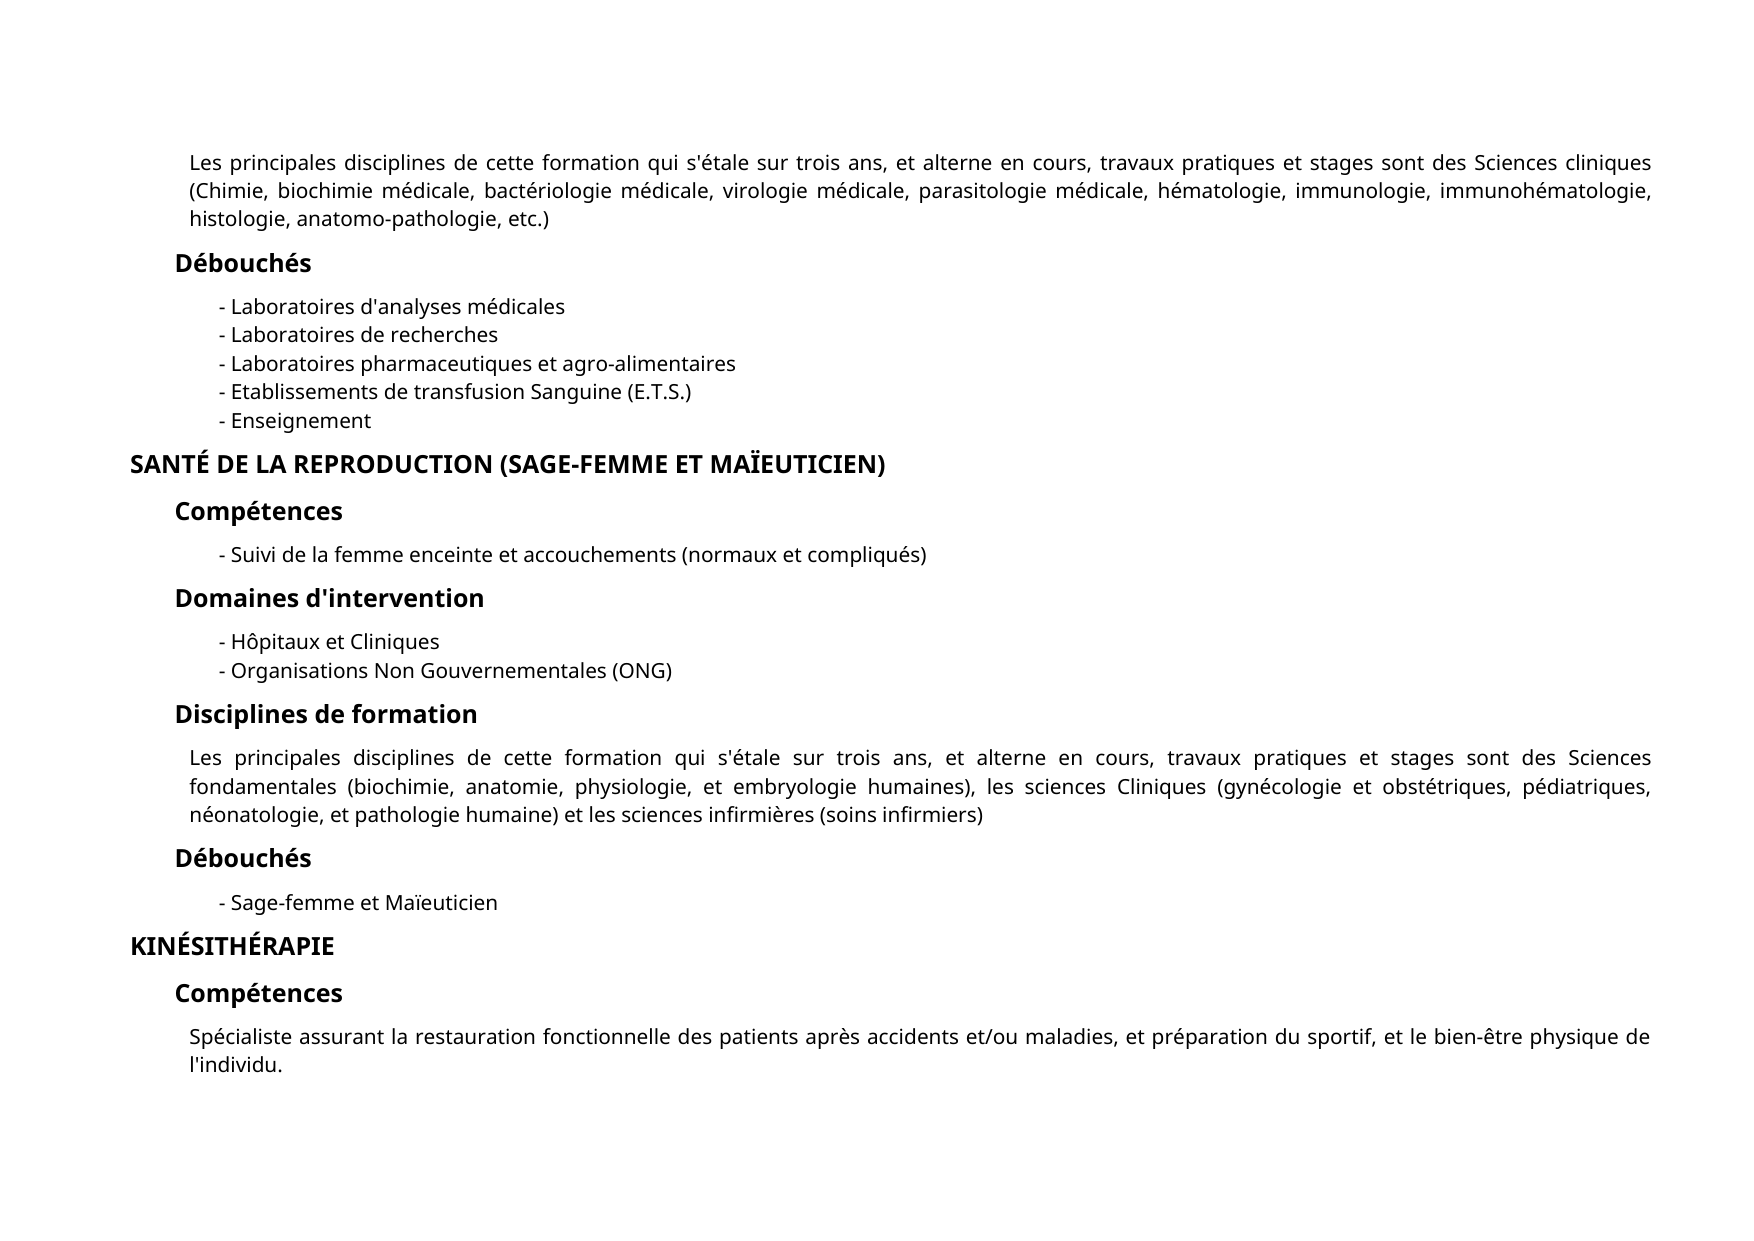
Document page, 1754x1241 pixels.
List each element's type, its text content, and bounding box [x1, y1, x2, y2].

text Spécialiste assurant la restauration fonctionnelle des patients après accidents et/ou maladies, et préparation du sportif, et le bien-être physique de l'individu. [189, 1022, 1653, 1079]
text - Organisations Non Gouvernementales (ONG) [218, 656, 1653, 684]
text - Enseignement [218, 406, 1653, 434]
text - Laboratoires de recherches [218, 321, 1653, 349]
text Disciplines de formation [174, 697, 1653, 731]
text Santé de la Reproduction (Sage-femme et Maïeuticien) [130, 447, 1653, 481]
text Compétences [174, 493, 1653, 527]
text - Laboratoires d'analyses médicales [218, 292, 1653, 321]
text Débouchés [174, 841, 1653, 875]
text Domaines d'intervention [174, 581, 1653, 615]
text Compétences [174, 975, 1653, 1009]
text - Sage-femme et Maïeuticien [218, 888, 1653, 916]
text - Laboratoires pharmaceutiques et agro-alimentaires [218, 349, 1653, 377]
text Kinésithérapie [130, 929, 1653, 963]
text Les principales disciplines de cette formation qui s'étale sur trois ans, et alterne en cours, travaux pratiques et stages sont des Sciences fondamentales (biochimie, anatomie, physiologie, et embryologie humaines), les sciences Cliniques (gynécologie et obstétriques, pédiatriques, néonatologie, et pathologie humaine) et les sciences infirmières (soins infirmiers) [189, 743, 1653, 829]
text Débouchés [174, 246, 1653, 279]
text - Etablissements de transfusion Sanguine (E.T.S.) [218, 377, 1653, 406]
text Les principales disciplines de cette formation qui s'étale sur trois ans, et alterne en cours, travaux pratiques et stages sont des Sciences cliniques (Chimie, biochimie médicale, bactériologie médicale, virologie médicale, parasitologie médicale, hématologie, immunologie, immunohématologie, histologie, anatomo-pathologie, etc.) [189, 148, 1653, 233]
text - Hôpitaux et Cliniques [218, 627, 1653, 656]
text - Suivi de la femme enceinte et accouchements (normaux et compliqués) [218, 540, 1653, 568]
